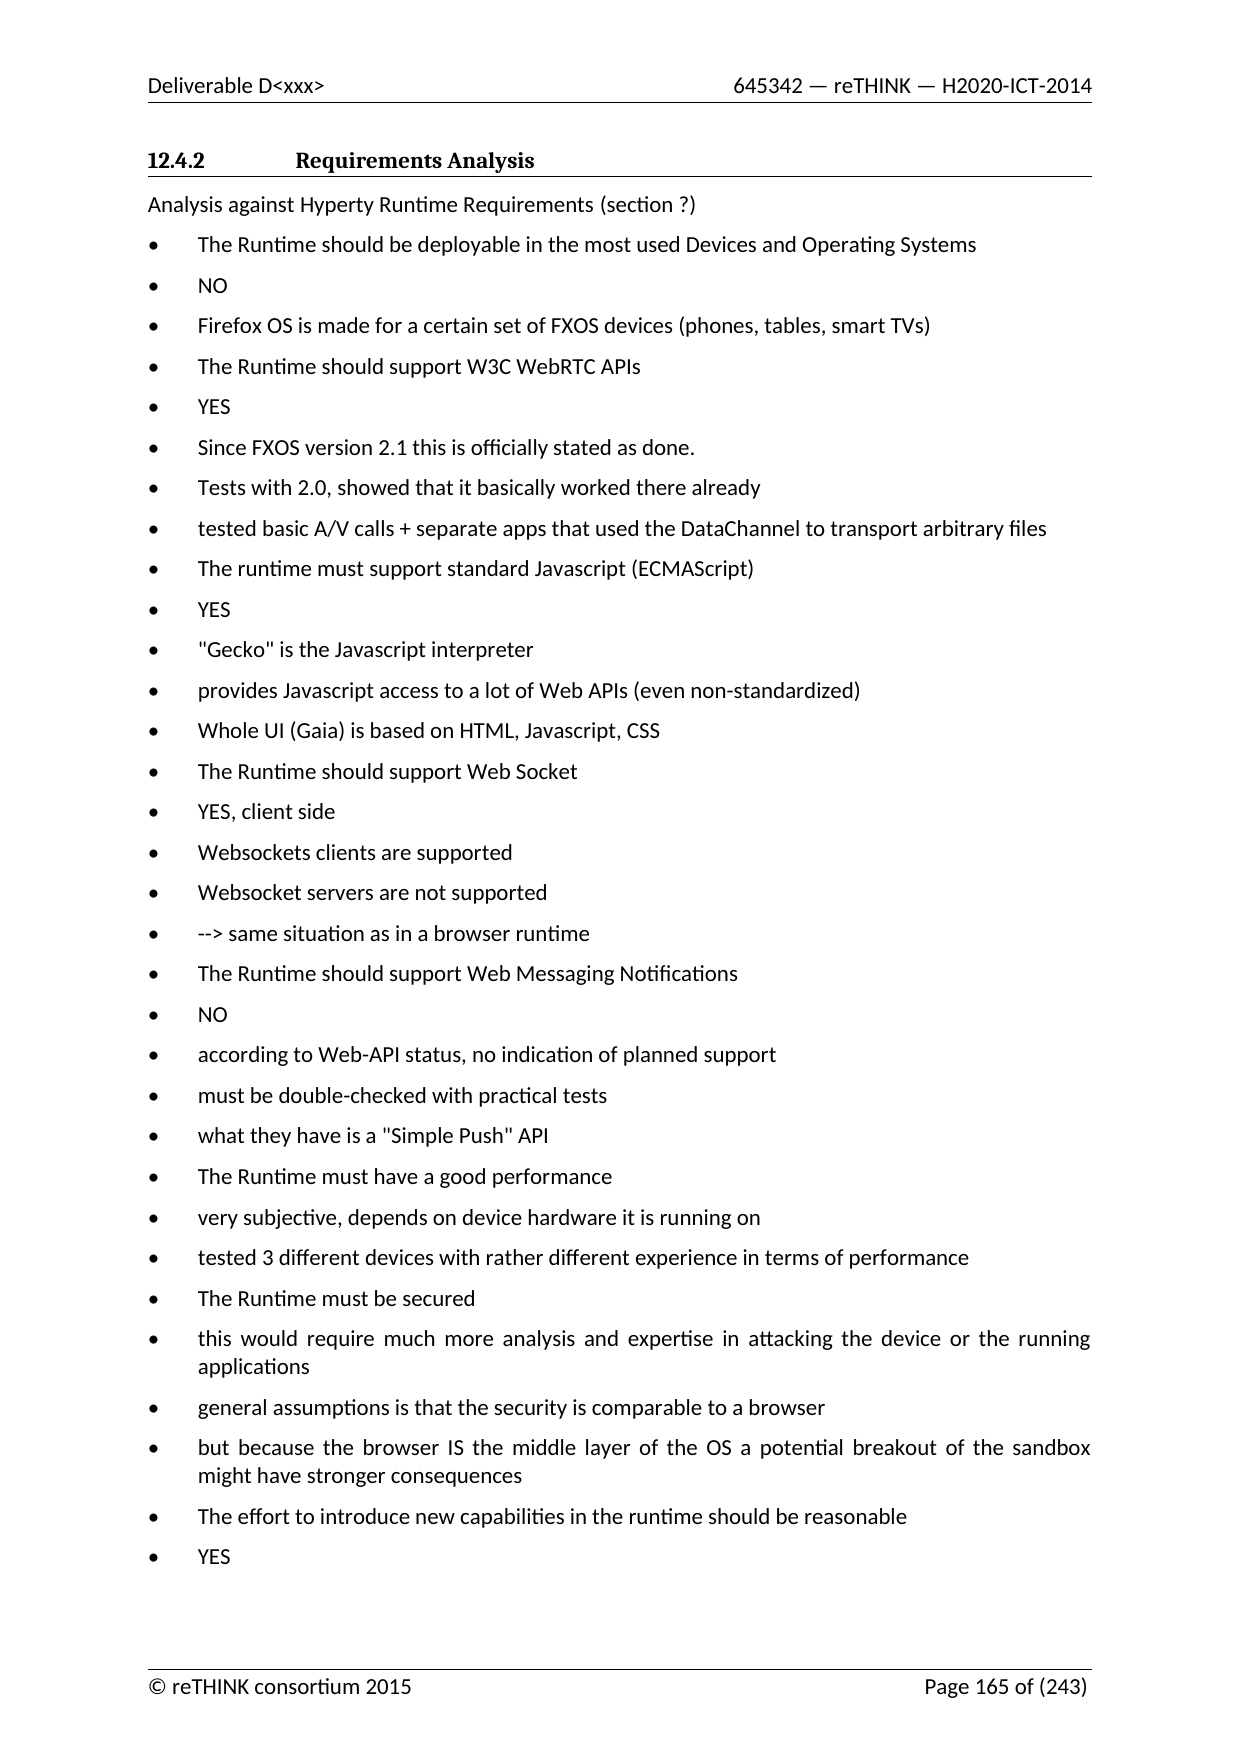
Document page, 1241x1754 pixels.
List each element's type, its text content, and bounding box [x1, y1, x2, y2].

list Whole UI (Gaia) is based on HTML, Javascript, CSS [148, 716, 1092, 744]
list "Gecko" is the Javascript interpreter [148, 635, 1092, 663]
list according to Web-API status, no indication of planned support [148, 1041, 1092, 1069]
list Websocket servers are not supported [148, 878, 1092, 907]
list Firefox OS is made for a certain set of FXOS devices (phones, tables, smart TVs) [148, 311, 1092, 339]
list Since FXOS version 2.1 this is officially stated as done. [148, 433, 1092, 461]
list very subjective, depends on device hardware it is running on [148, 1203, 1092, 1231]
list provides Javascript access to a lot of Web APIs (even non-standardized) [148, 676, 1092, 704]
list NO [148, 271, 1092, 299]
list YES, client side [148, 797, 1092, 826]
list YES [148, 1542, 1092, 1570]
list tested basic A/V calls + separate apps that used the DataChannel to transport arbitrary files [148, 514, 1092, 542]
list The Runtime should support Web Socket [148, 757, 1092, 785]
list The runtime must support standard Javascript (ECMAScript) [148, 554, 1092, 582]
list --> same situation as in a browser runtime [148, 919, 1092, 947]
text Analysis against Hyperty Runtime Requirements (section ?) [148, 190, 1092, 218]
list The Runtime should be deployable in the most used Devices and Operating Systems [148, 230, 1092, 258]
list what they have is a "Simple Push" API [148, 1122, 1092, 1150]
list Websockets clients are supported [148, 838, 1092, 866]
list must be double-checked with practical tests [148, 1081, 1092, 1109]
list general assumptions is that the security is comparable to a browser [148, 1393, 1092, 1421]
list this would require much more analysis and expertise in attacking the device or the running applications [148, 1324, 1092, 1380]
list YES [148, 392, 1092, 420]
list tested 3 different devices with rather different experience in terms of performance [148, 1243, 1092, 1271]
list Tests with 2.0, showed that it basically worked there already [148, 473, 1092, 501]
list The Runtime must have a good performance [148, 1162, 1092, 1190]
subtitle Requirements Analysis [148, 148, 1092, 176]
list YES [148, 595, 1092, 623]
list The effort to introduce new capabilities in the runtime should be reasonable [148, 1502, 1092, 1530]
list The Runtime should support W3C WebRTC APIs [148, 352, 1092, 380]
list NO [148, 1000, 1092, 1028]
list The Runtime must be secured [148, 1284, 1092, 1312]
list The Runtime should support Web Messaging Notifications [148, 959, 1092, 988]
list but because the browser IS the middle layer of the OS a potential breakout of the sandbox might have stronger consequences [148, 1433, 1092, 1489]
